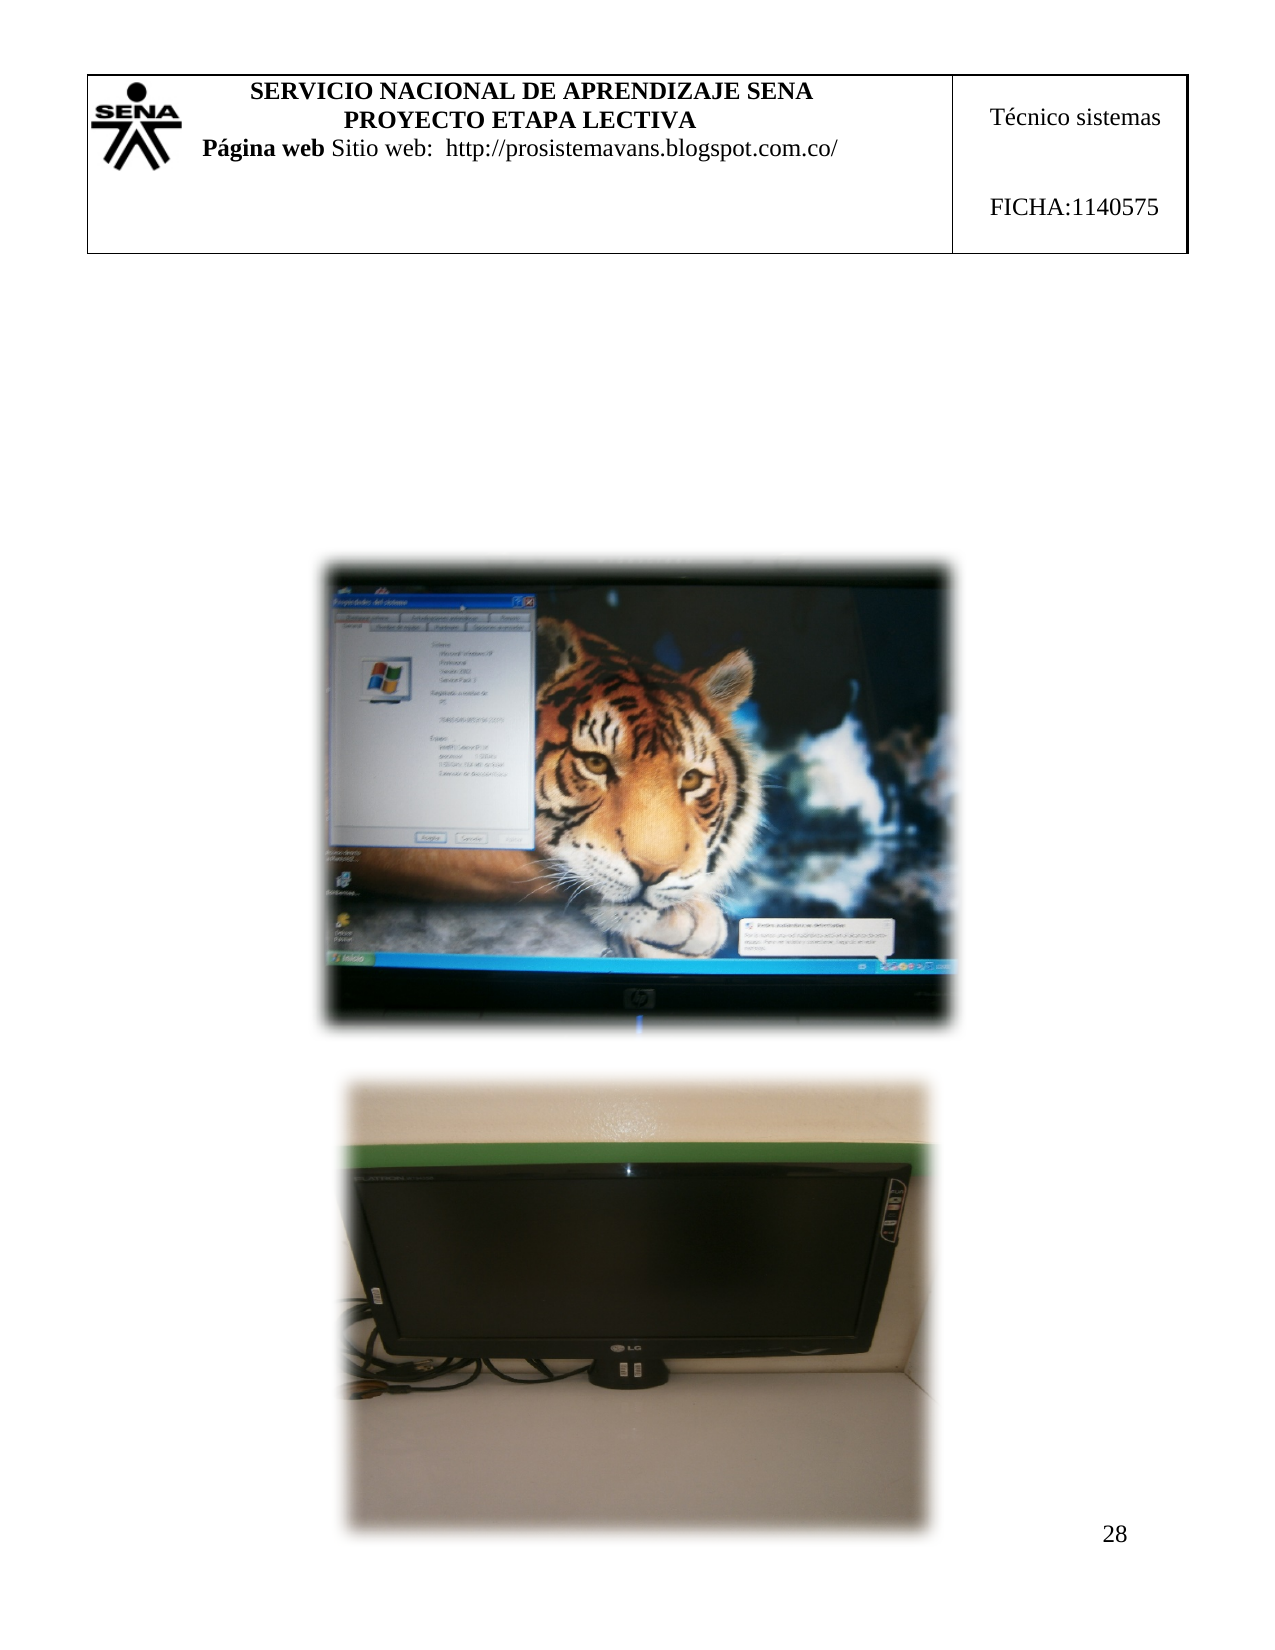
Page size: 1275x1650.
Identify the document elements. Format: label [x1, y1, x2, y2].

picture [337, 576, 938, 1013]
picture [359, 1094, 917, 1520]
picture [89, 79, 184, 174]
